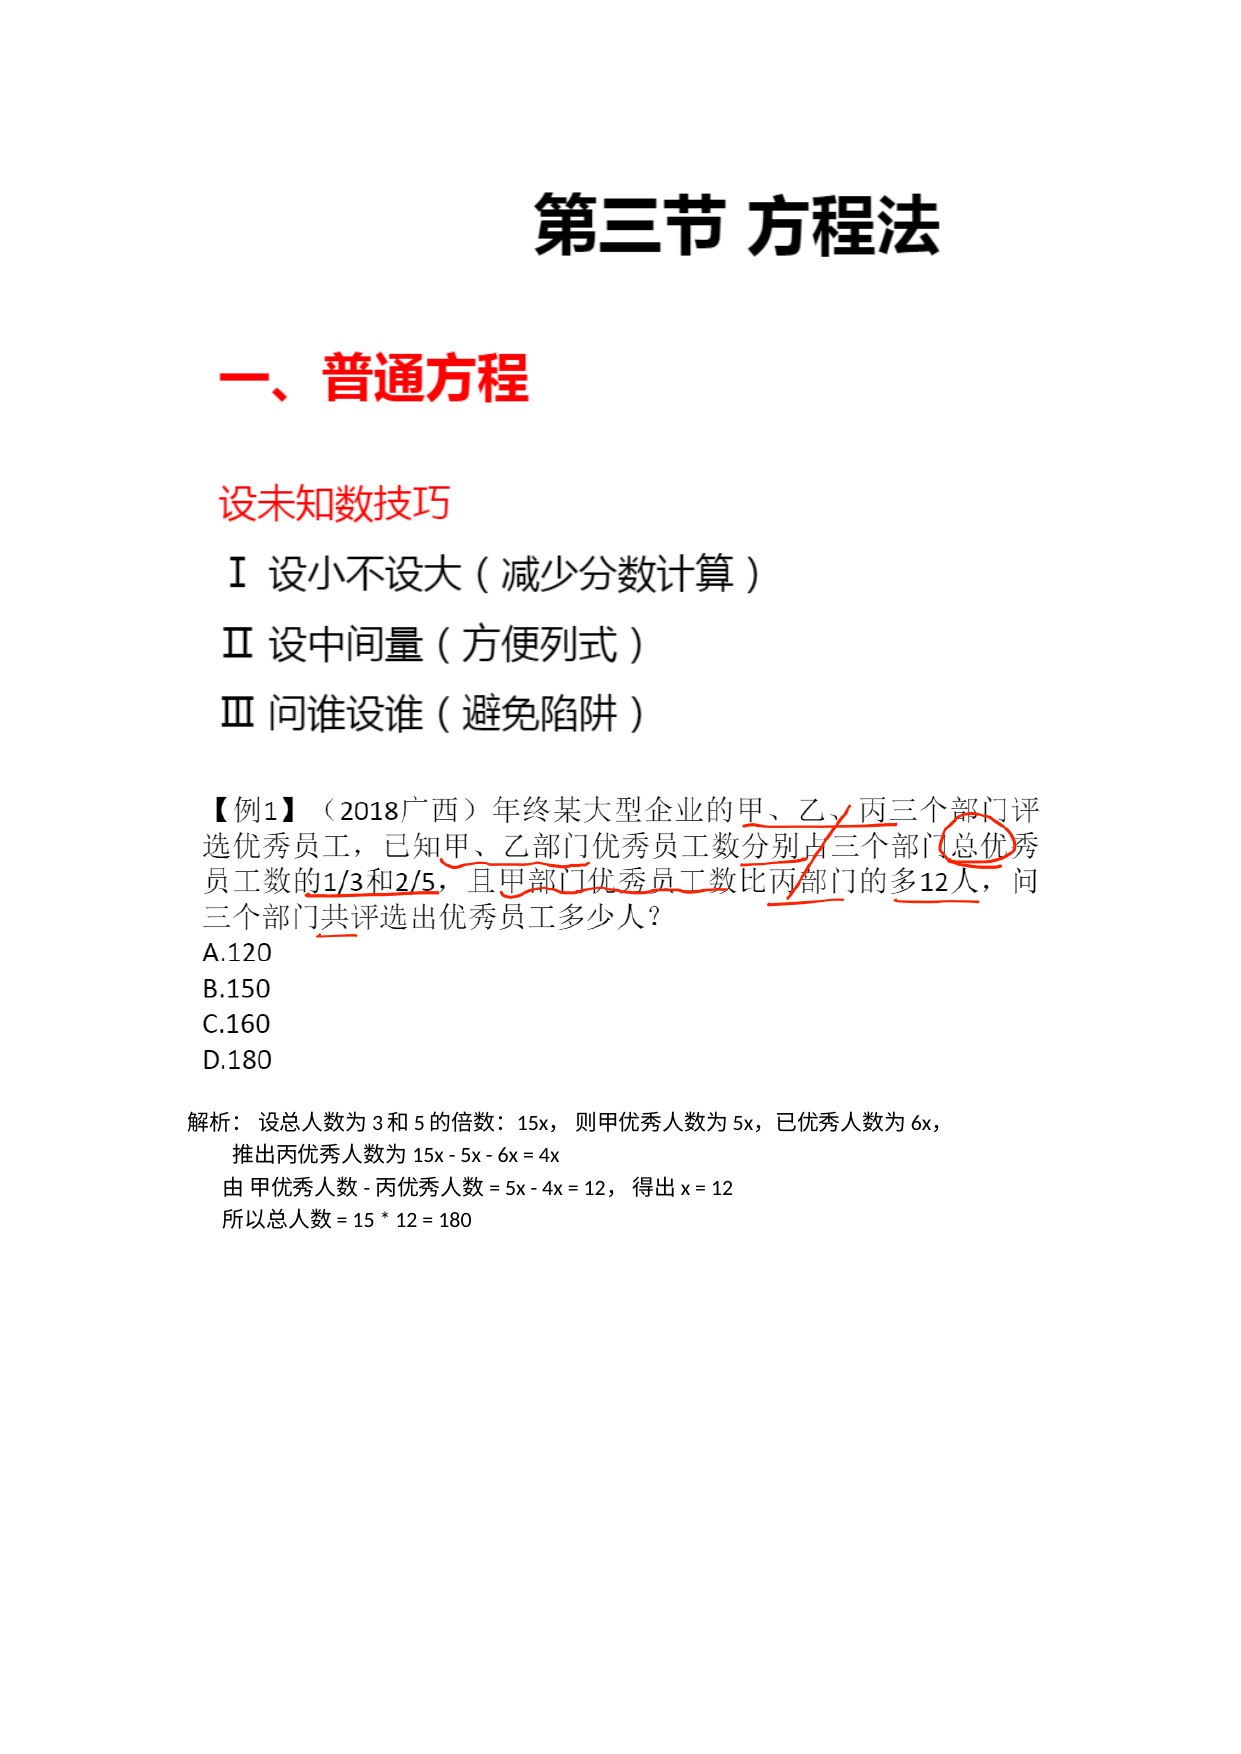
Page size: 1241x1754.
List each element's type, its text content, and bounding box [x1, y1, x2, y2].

text 解析： 设总人数为3和5的倍数：15x， 则甲优秀人数为5x，已优秀人数为6x， [187, 1104, 1053, 1137]
text 推出丙优秀人数为 15x - 5x - 6x = 4x [187, 1137, 1053, 1169]
picture [187, 779, 1053, 1082]
picture [187, 162, 1053, 762]
text 由 甲优秀人数 - 丙优秀人数 = 5x - 4x = 12， 得出x = 12 [187, 1169, 1053, 1202]
text 所以总人数 = 15 * 12 = 180 [187, 1202, 1053, 1234]
